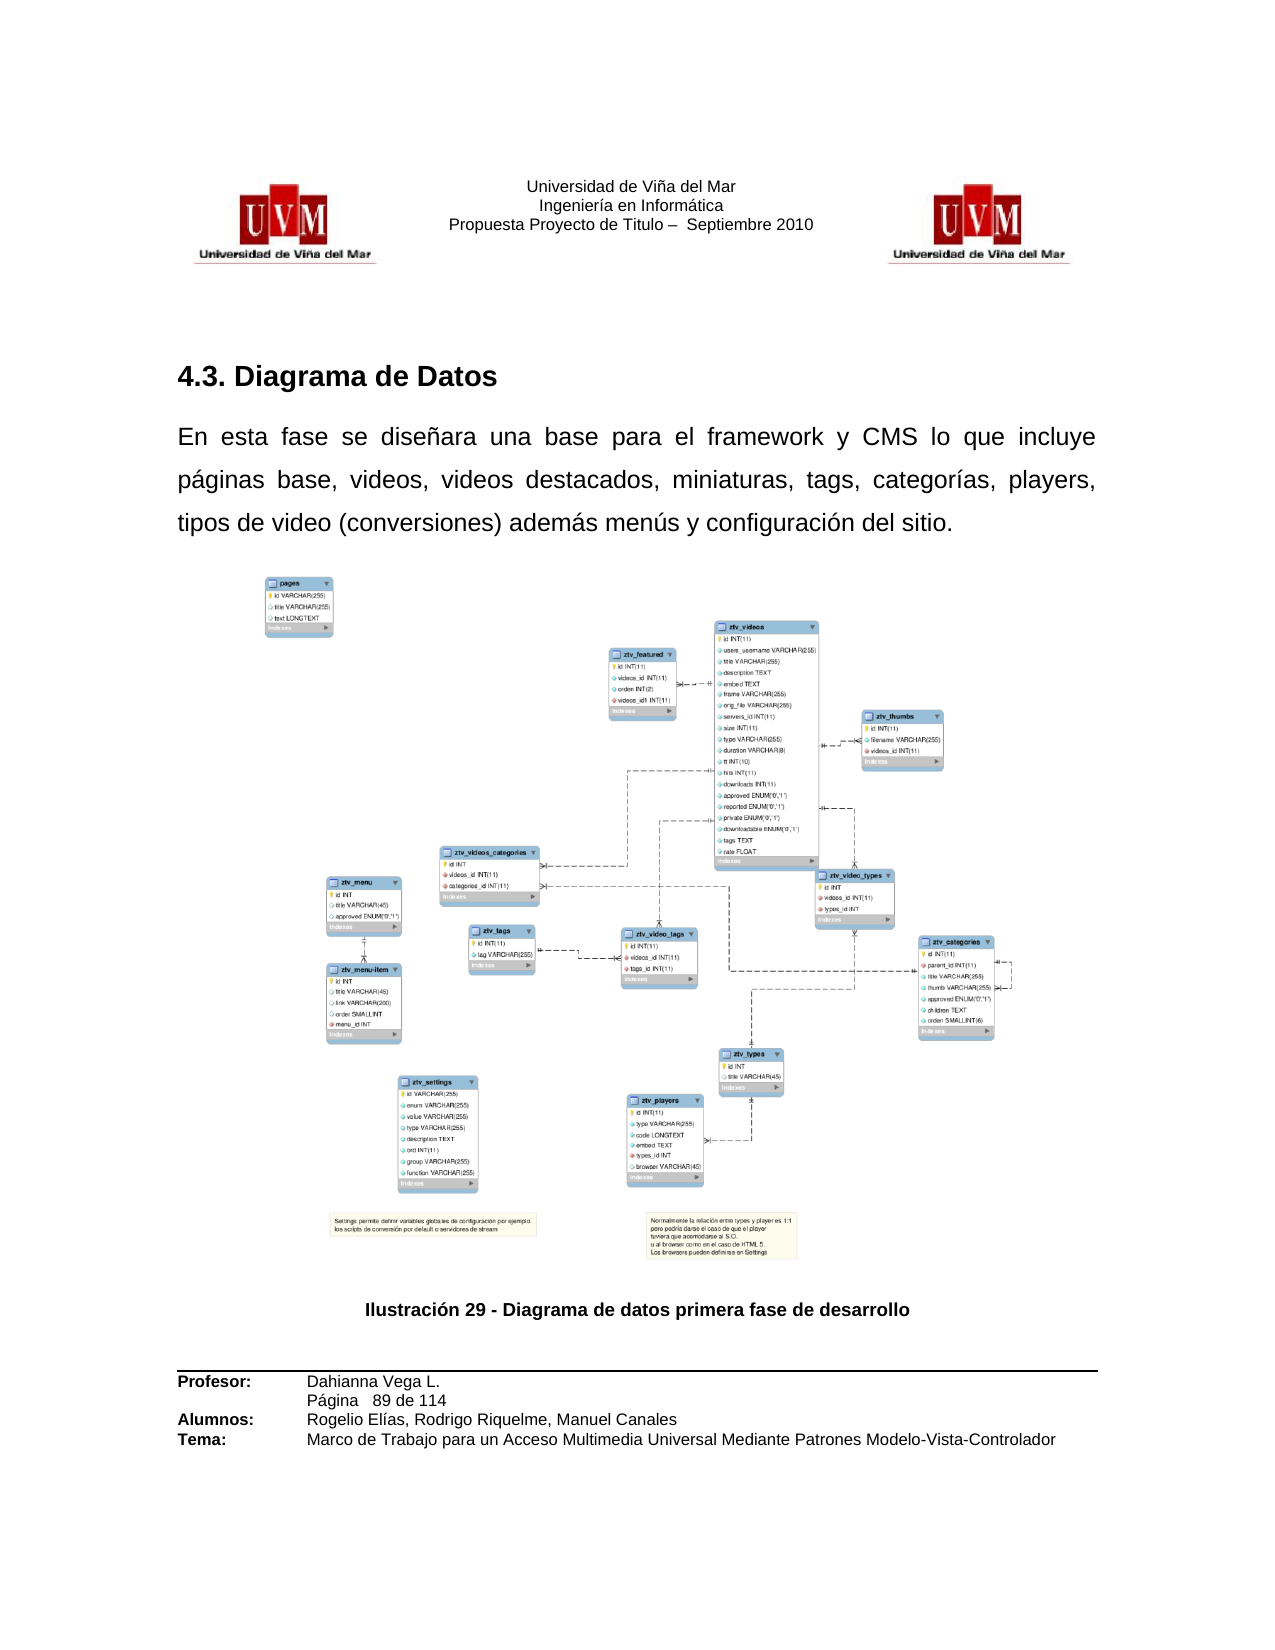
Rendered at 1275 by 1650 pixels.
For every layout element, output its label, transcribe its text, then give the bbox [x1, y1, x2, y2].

text Ilustración 29 - Diagrama de datos primera fase de desarrollo [177, 1299, 1098, 1321]
picture [177, 176, 390, 267]
picture [871, 176, 1084, 267]
subtitle 4.3. Diagrama de Datos [177, 359, 1098, 392]
text En esta fase se diseñara una base para el framework y CMS lo que incluye páginas base, videos, videos destacados, miniaturas, tags, categorías, players, tipos de video (conversiones) además menús y configuración del sitio. [177, 422, 1098, 537]
picture [259, 571, 1016, 1264]
